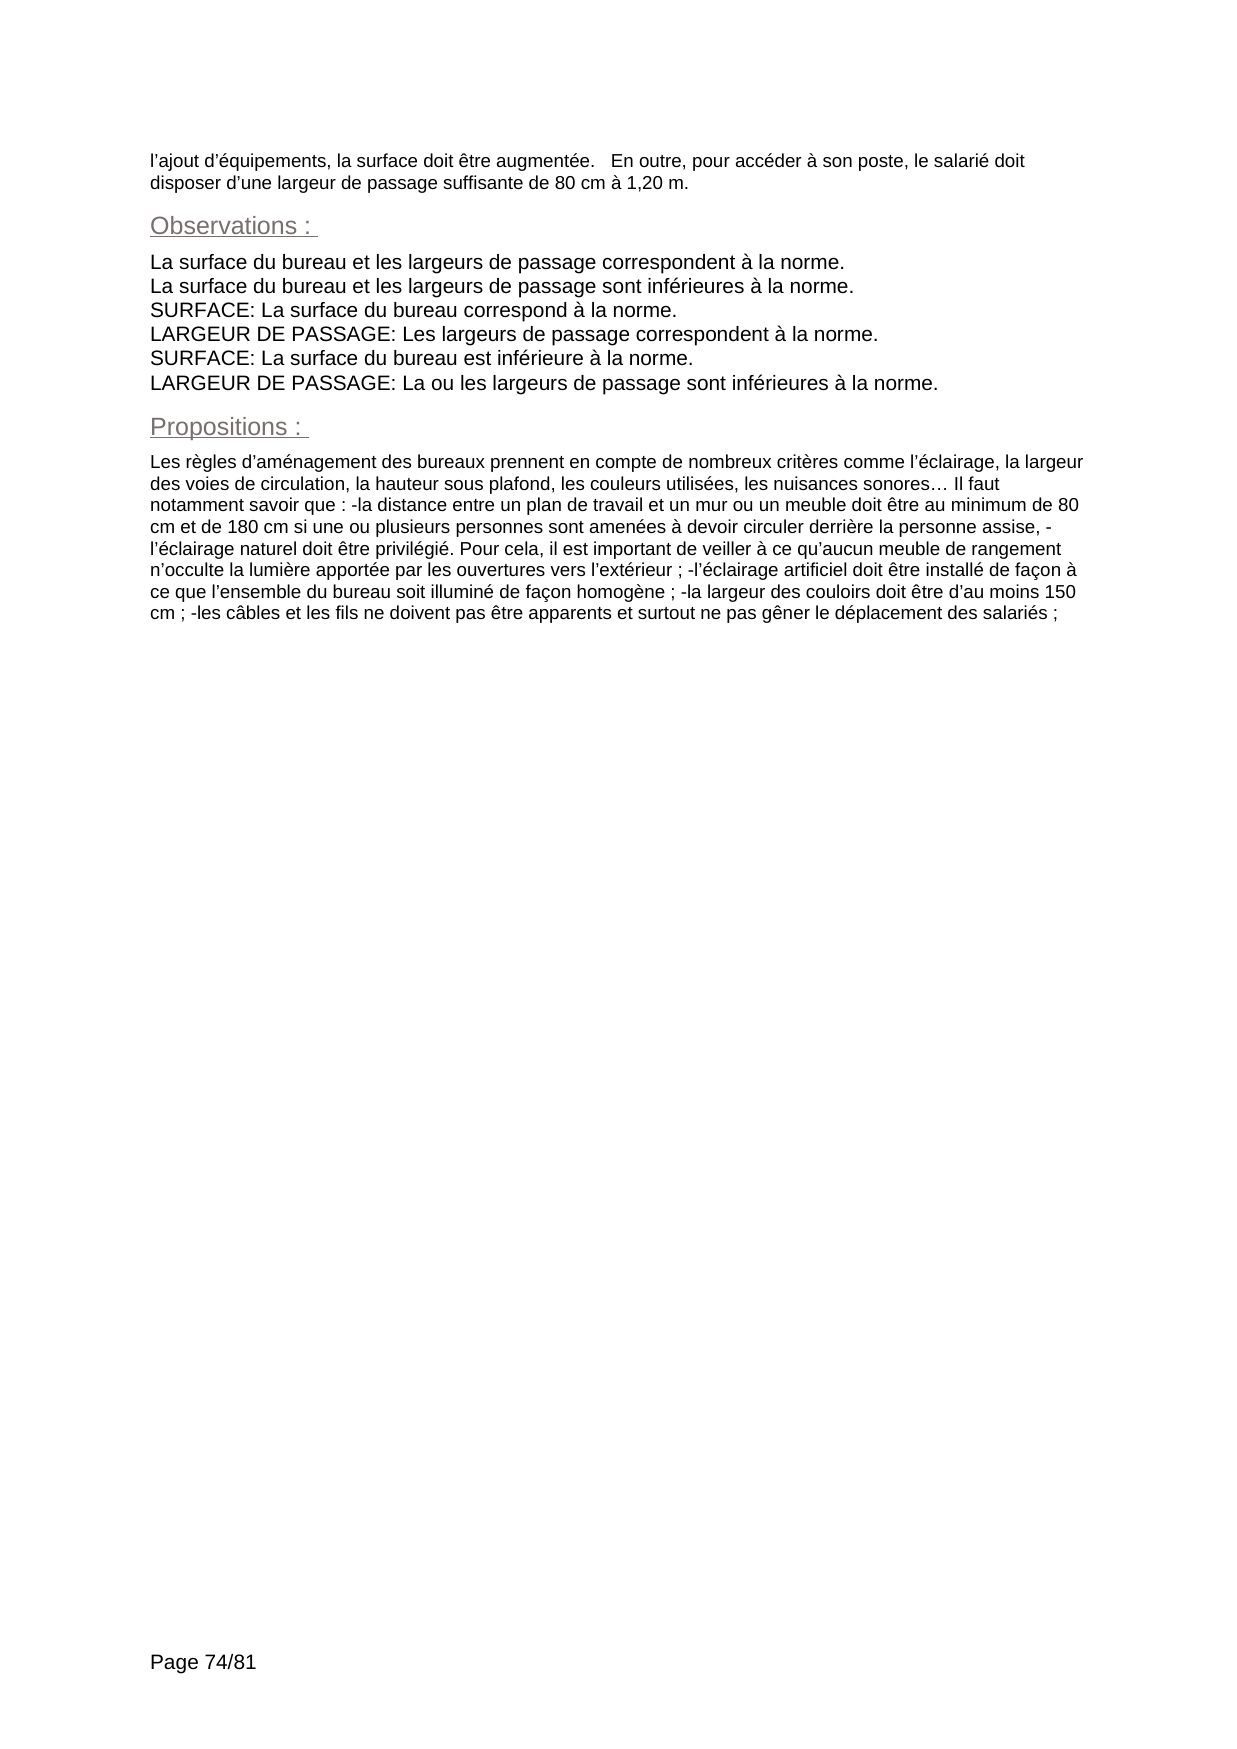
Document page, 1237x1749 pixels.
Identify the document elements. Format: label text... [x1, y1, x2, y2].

text Propositions : [150, 412, 1086, 441]
text Observations : [150, 211, 1086, 239]
text SURFACE: La surface du bureau est inférieure à la norme. [150, 346, 1086, 370]
text La surface du bureau et les largeurs de passage correspondent à la norme. [150, 250, 1086, 274]
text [150, 150, 1086, 193]
text LARGEUR DE PASSAGE: La ou les largeurs de passage sont inférieures à la norme. [150, 370, 1086, 394]
text La surface du bureau et les largeurs de passage sont inférieures à la norme. [150, 274, 1086, 298]
text SURFACE: La surface du bureau correspond à la norme. [150, 298, 1086, 322]
text LARGEUR DE PASSAGE: Les largeurs de passage correspondent à la norme. [150, 322, 1086, 346]
text Les règles d’aménagement des bureaux prennent en compte de nombreux critères comme l’éclairage, la largeur des voies de circulation, la hauteur sous plafond, les couleurs utilisées, les nuisances sonores… Il faut notamment savoir que : -la distance entre un plan de travail et un mur ou un meuble doit être au minimum de 80 cm et de 180 cm si une ou plusieurs personnes sont amenées à devoir circuler derrière la personne assise, -l’éclairage naturel doit être privilégié. Pour cela, il est important de veiller à ce qu’aucun meuble de rangement n’occulte la lumière apportée par les ouvertures vers l’extérieur ; -l’éclairage artificiel doit être installé de façon à ce que l’ensemble du bureau soit illuminé de façon homogène ; -la largeur des couloirs doit être d’au moins 150 cm ; -les câbles et les fils ne doivent pas être apparents et surtout ne pas gêner le déplacement des salariés ; [150, 451, 1086, 624]
